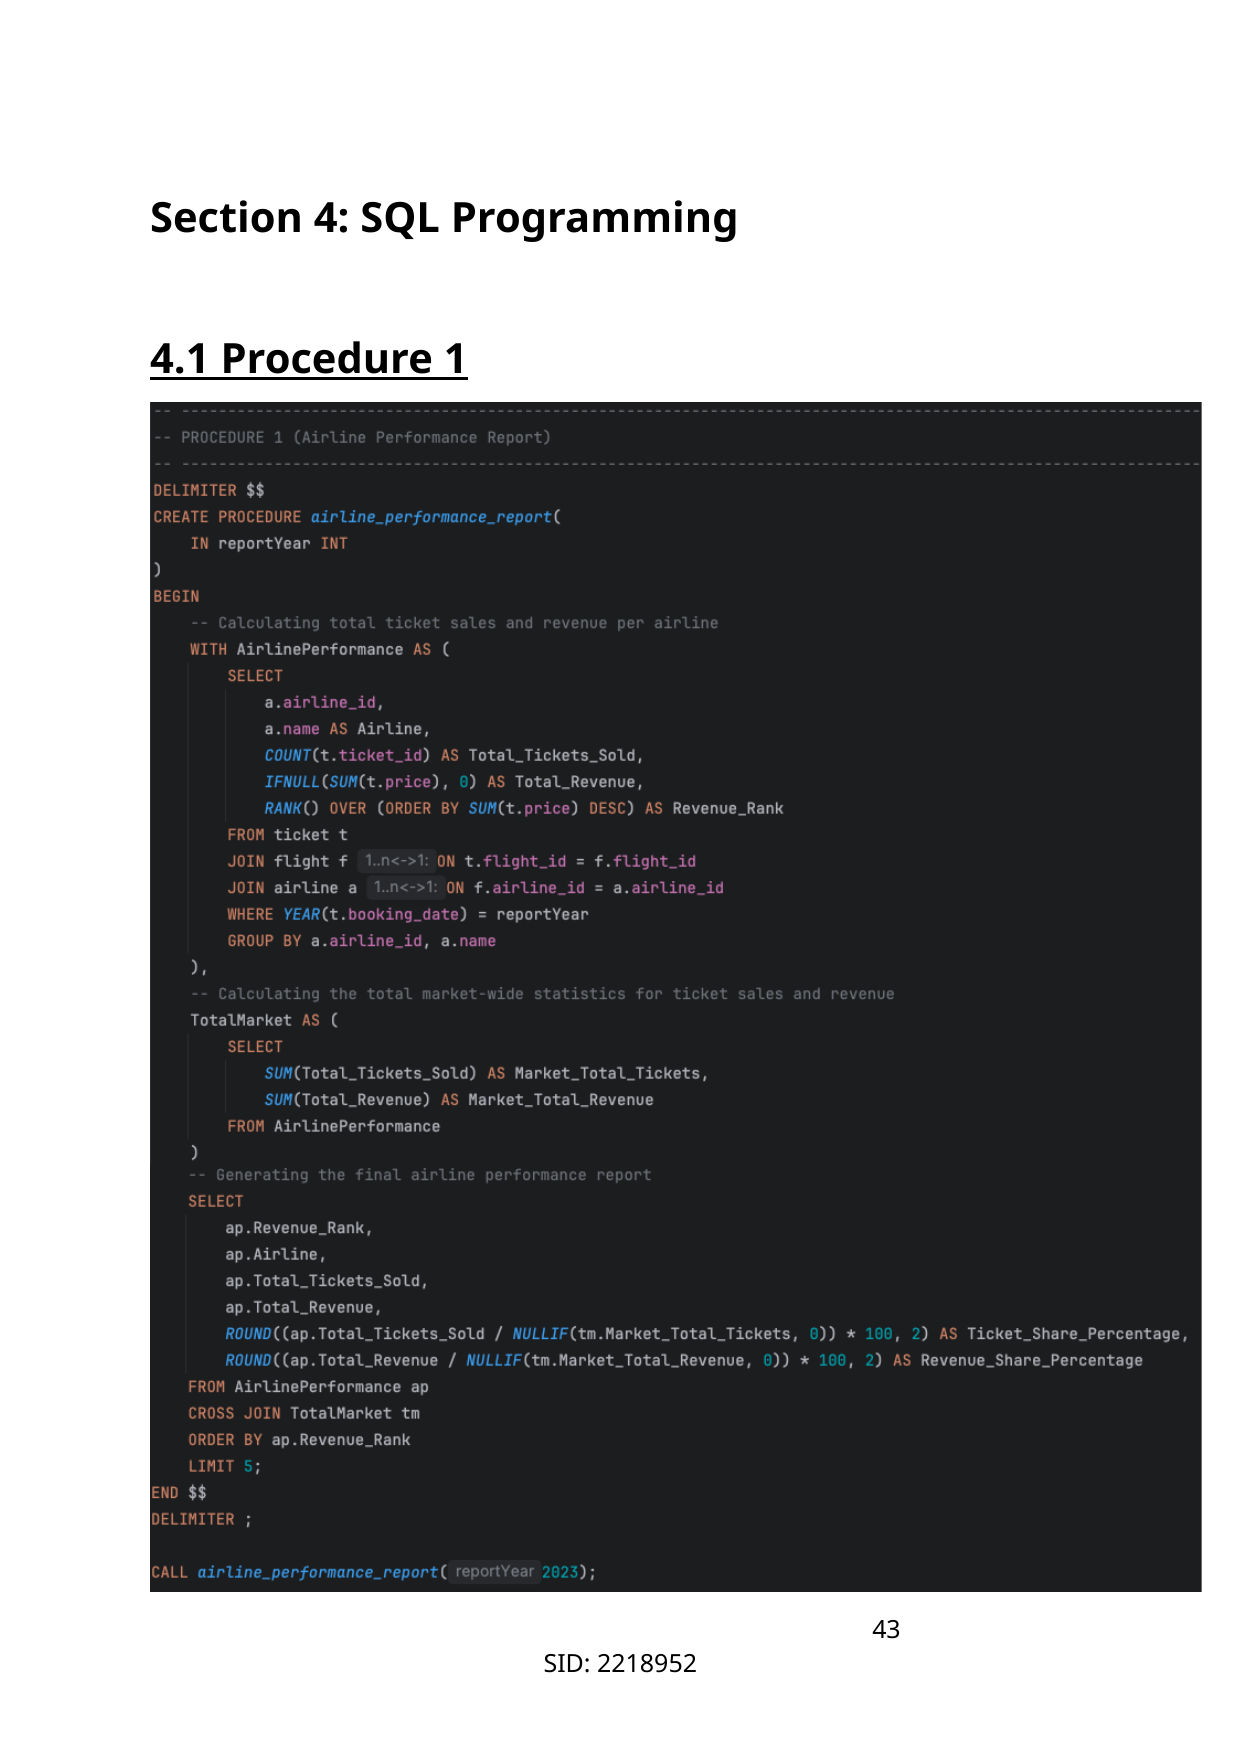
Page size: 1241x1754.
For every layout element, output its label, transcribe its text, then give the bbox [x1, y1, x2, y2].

picture [150, 402, 1202, 1592]
subtitle Section 4: SQL Programming [150, 187, 1090, 244]
subtitle 4.1 Procedure 1 [150, 329, 1090, 386]
